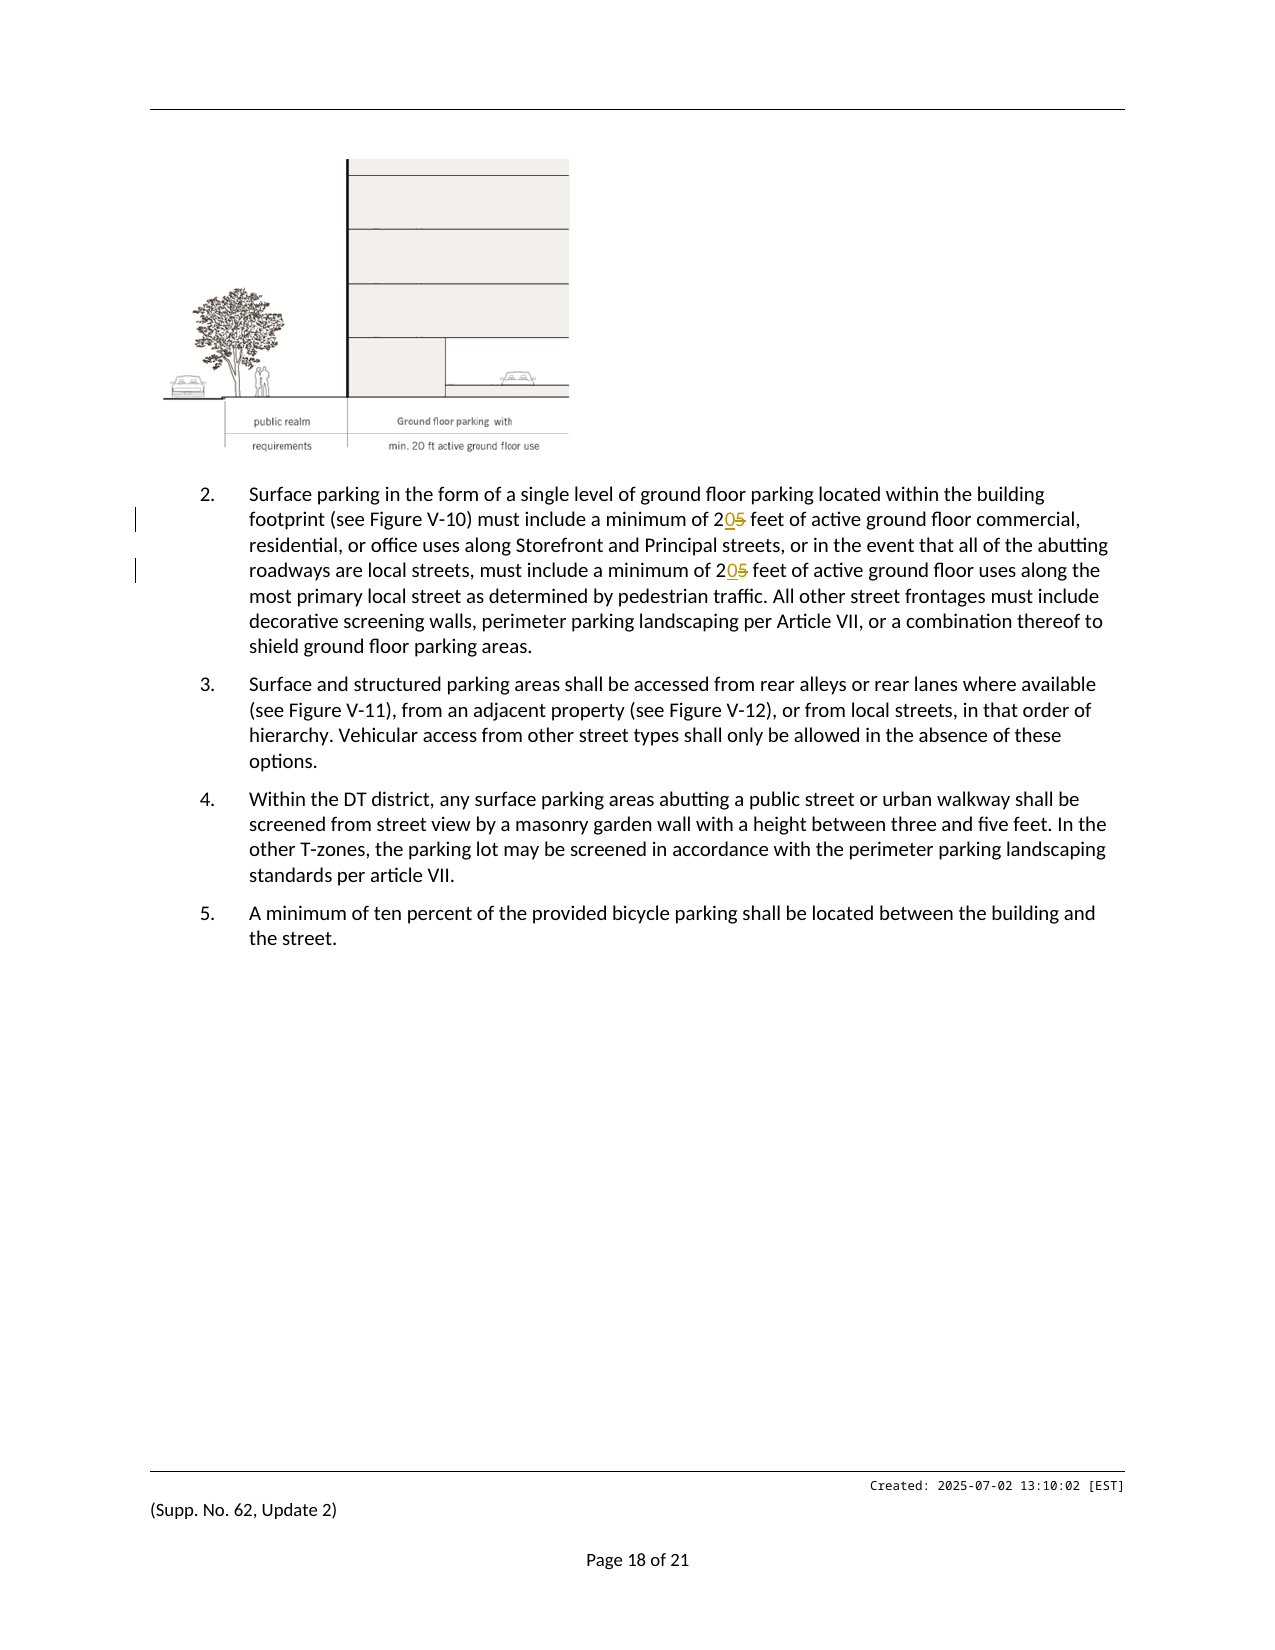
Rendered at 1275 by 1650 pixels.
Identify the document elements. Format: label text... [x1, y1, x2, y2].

list 5. A minimum of ten percent of the provided bicycle parking shall be located between the building and the street. [199, 900, 1125, 951]
list 3. Surface and structured parking areas shall be accessed from rear alleys or rear lanes where available (see Figure V-11), from an adjacent property (see Figure V-12), or from local streets, in that order of hierarchy. Vehicular access from other street types shall only be allowed in the absence of these options. [199, 672, 1125, 773]
list 4. Within the DT district, any surface parking areas abutting a public street or urban walkway shall be screened from street view by a masonry garden wall with a height between three and five feet. In the other T-zones, the parking lot may be screened in accordance with the perimeter parking landscaping standards per article VII. [199, 786, 1125, 887]
picture [150, 150, 575, 469]
list 2. Surface parking in the form of a single level of ground floor parking located within the building footprint (see Figure V-10) must include a minimum of 2 feet of active ground floor commercial, residential, or office uses along Storefront and Principal streets, or in the event that all of the abutting roadways are local streets, must include a minimum of 2 feet of active ground floor uses along the most primary local street as determined by pedestrian traffic. All other street frontages must include decorative screening walls, perimeter parking landscaping per Article VII, or a combination thereof to shield ground floor parking areas. [199, 481, 1125, 659]
